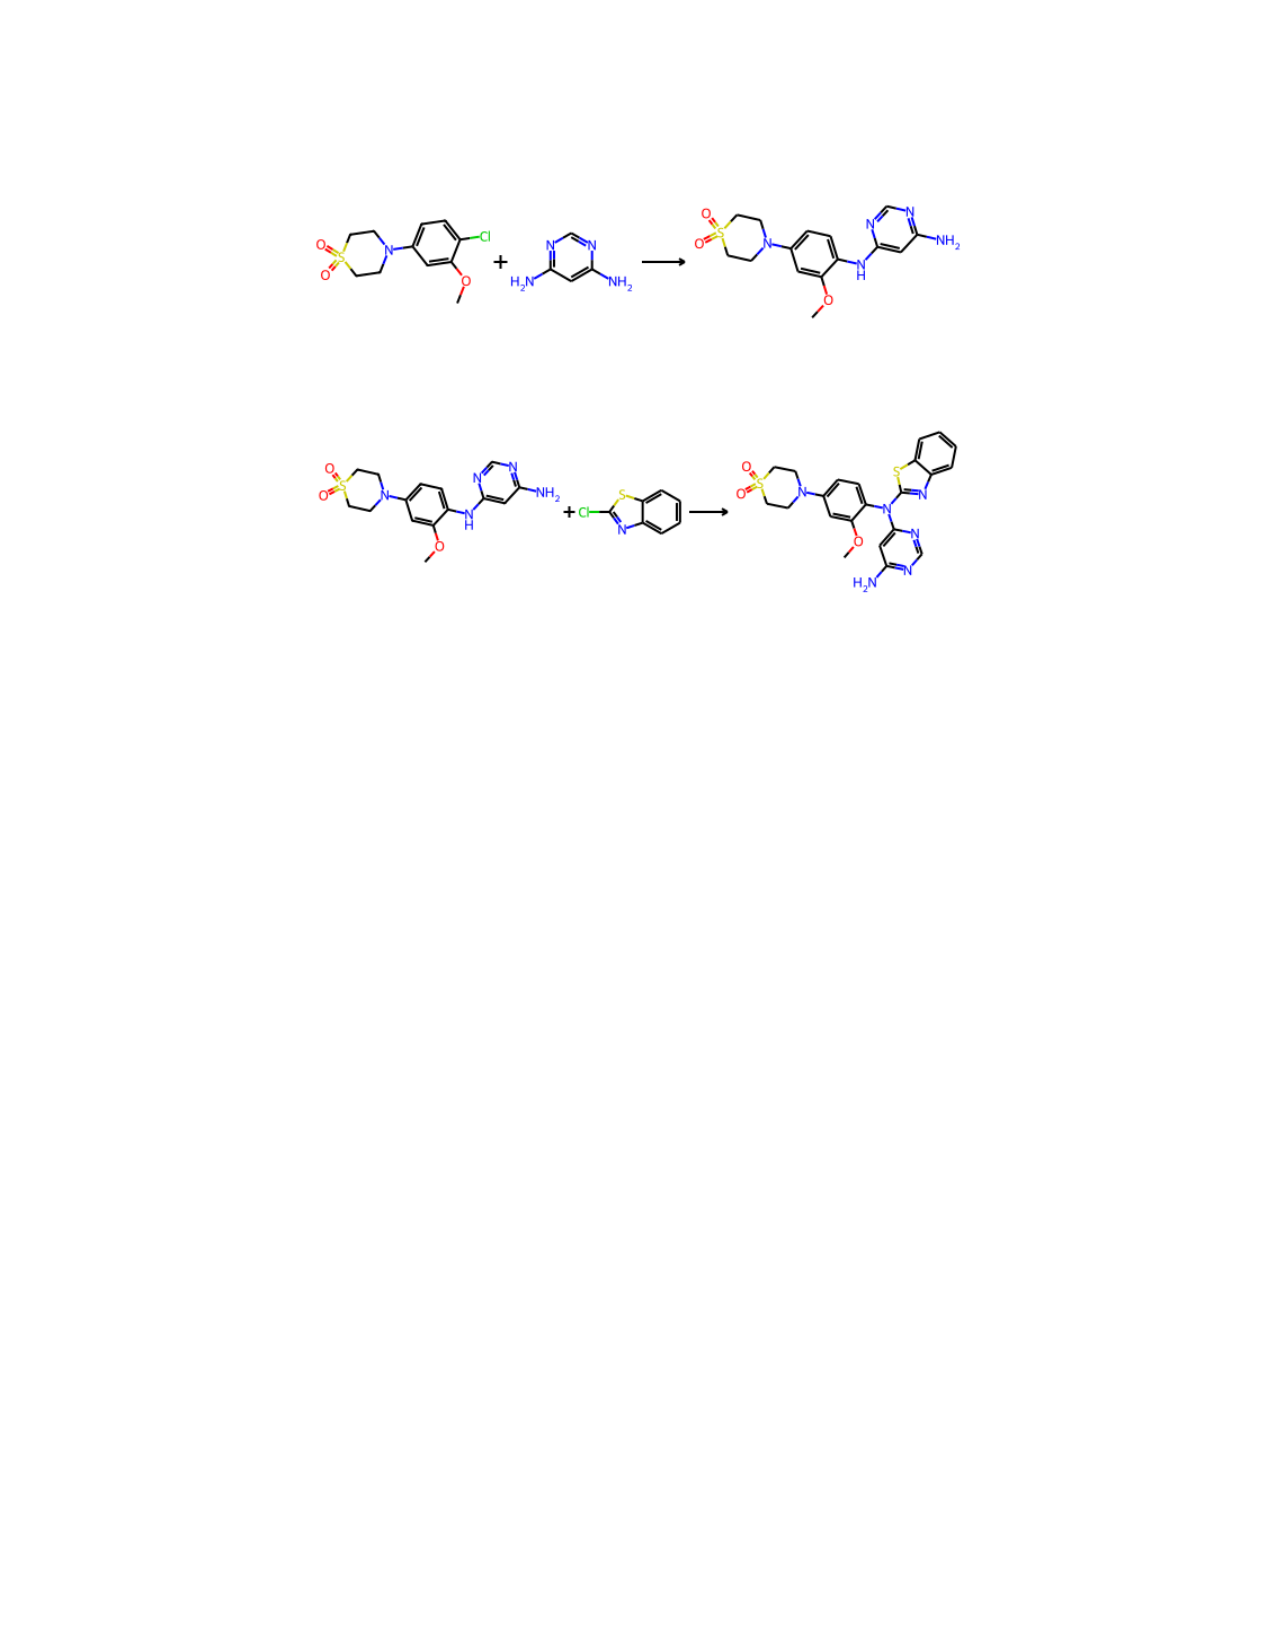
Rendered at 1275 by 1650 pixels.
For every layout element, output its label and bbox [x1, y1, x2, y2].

picture [187, 150, 1088, 375]
picture [187, 399, 1088, 625]
